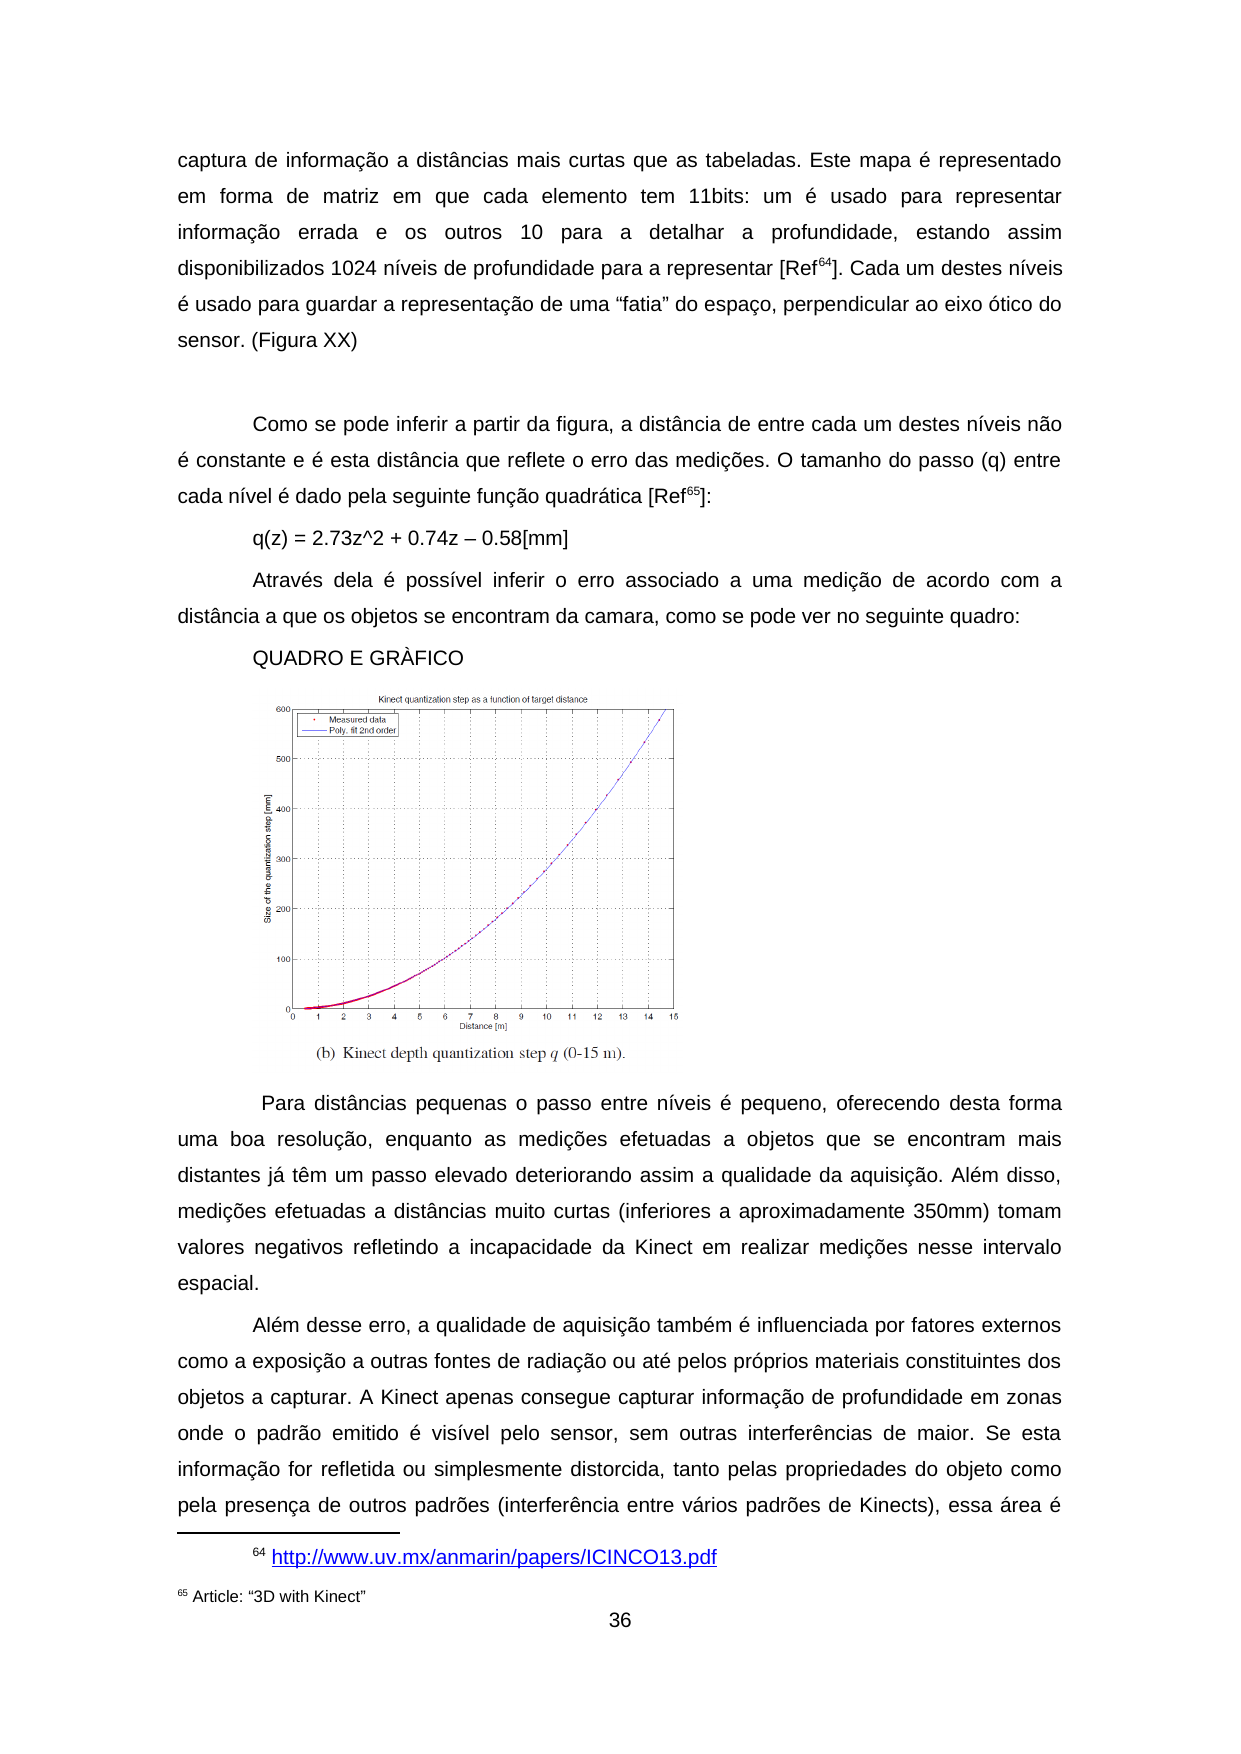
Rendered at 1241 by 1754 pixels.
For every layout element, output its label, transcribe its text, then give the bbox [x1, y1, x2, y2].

text Para distâncias pequenas o passo entre níveis é pequeno, oferecendo desta forma uma boa resolução, enquanto as medições efetuadas a objetos que se encontram mais distantes já têm um passo elevado deteriorando assim a qualidade da aquisição. Além disso, medições efetuadas a distâncias muito curtas (inferiores a aproximadamente 350mm) tomam valores negativos refletindo a incapacidade da Kinect em realizar medições nesse intervalo espacial. [177, 1091, 1063, 1294]
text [177, 1313, 1063, 1516]
text QUADRO E GRÀFICO [177, 646, 1063, 670]
text Como se pode inferir a partir da figura, a distância de entre cada um destes níveis não é constante e é esta distância que reflete o erro das medições. O tamanho do passo (q) entre cada nível é dado pela seguinte função quadrática [Ref]: [177, 412, 1063, 508]
text q(z) = 2.73z^2 + 0.74z – 0.58[mm] [177, 526, 1063, 550]
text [177, 148, 1063, 351]
text Através dela é possível inferir o erro associado a uma medição de acordo com a distância a que os objetos se encontram da camara, como se pode ver no seguinte quadro: [177, 568, 1063, 628]
